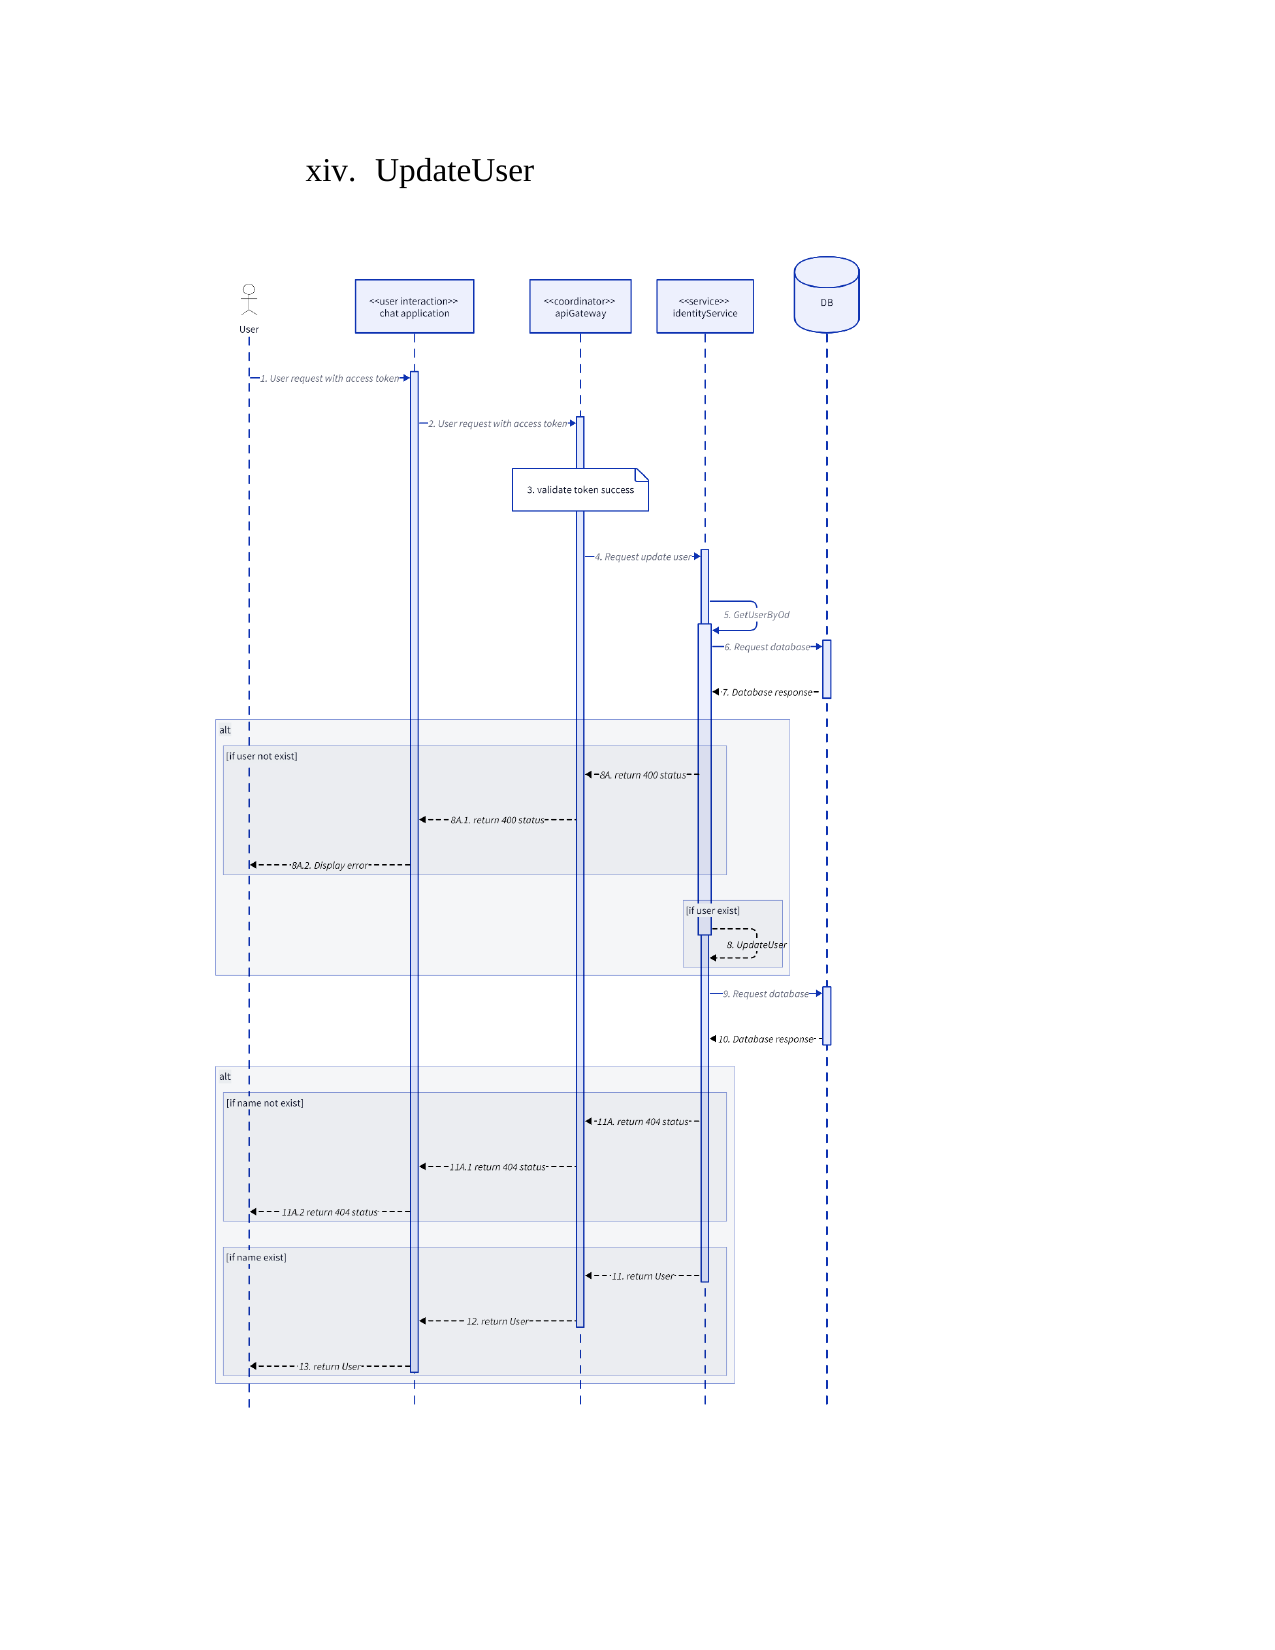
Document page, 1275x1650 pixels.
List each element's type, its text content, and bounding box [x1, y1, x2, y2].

subtitle UpdateUser [356, 150, 1125, 188]
picture [150, 191, 924, 1476]
